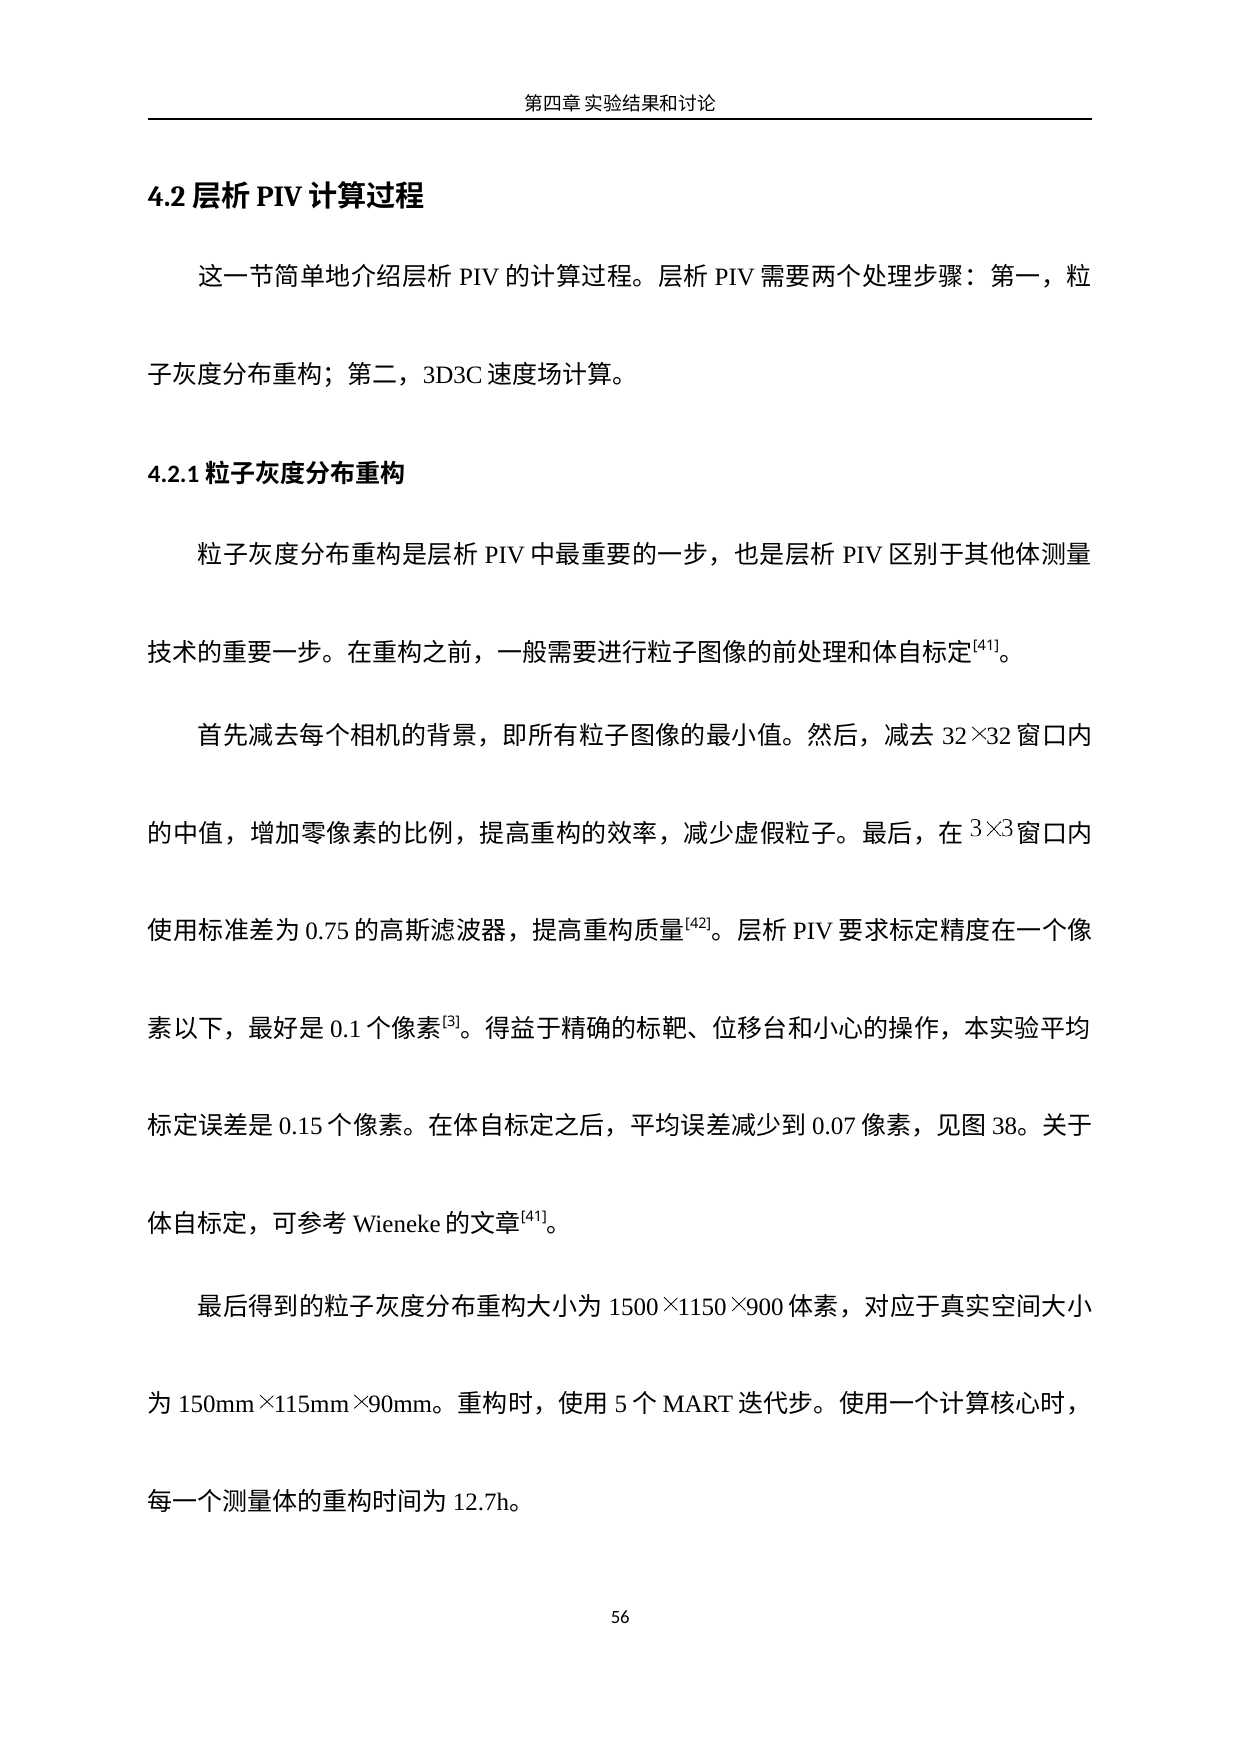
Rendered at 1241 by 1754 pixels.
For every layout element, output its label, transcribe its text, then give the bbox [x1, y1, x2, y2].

text 最后得到的粒子灰度分布重构大小为15001150900体素，对应于真实空间大小为150mm115mm90mm。重构时，使用5个MART迭代步。使用一个计算核心时，每一个测量体的重构时间为12.7h。 [148, 1272, 1092, 1532]
subtitle 4.2.1 粒子灰度分布重构 [148, 439, 1092, 504]
text 粒子灰度分布重构是层析PIV中最重要的一步，也是层析PIV区别于其他体测量技术的重要一步。在重构之前，一般需要进行粒子图像的前处理和体自标定[41]。 [148, 521, 1092, 683]
text 首先减去每个相机的背景，即所有粒子图像的最小值。然后，减去3232窗口内的中值，增加零像素的比例，提高重构的效率，减少虚假粒子。最后，在窗口内使用标准差为0.75的高斯滤波器，提高重构质量[42]。层析PIV要求标定精度在一个像素以下，最好是0.1个像素[3]。得益于精确的标靶、位移台和小心的操作，本实验平均标定误差是0.15个像素。在体自标定之后，平均误差减少到0.07像素，见图38。关于体自标定，可参考Wieneke的文章[41]。 [148, 701, 1092, 1254]
subtitle 4.2 层析PIV计算过程 [148, 161, 1092, 226]
text 这一节简单地介绍层析PIV的计算过程。层析PIV需要两个处理步骤：第一，粒子灰度分布重构；第二，3D3C速度场计算。 [148, 242, 1092, 405]
